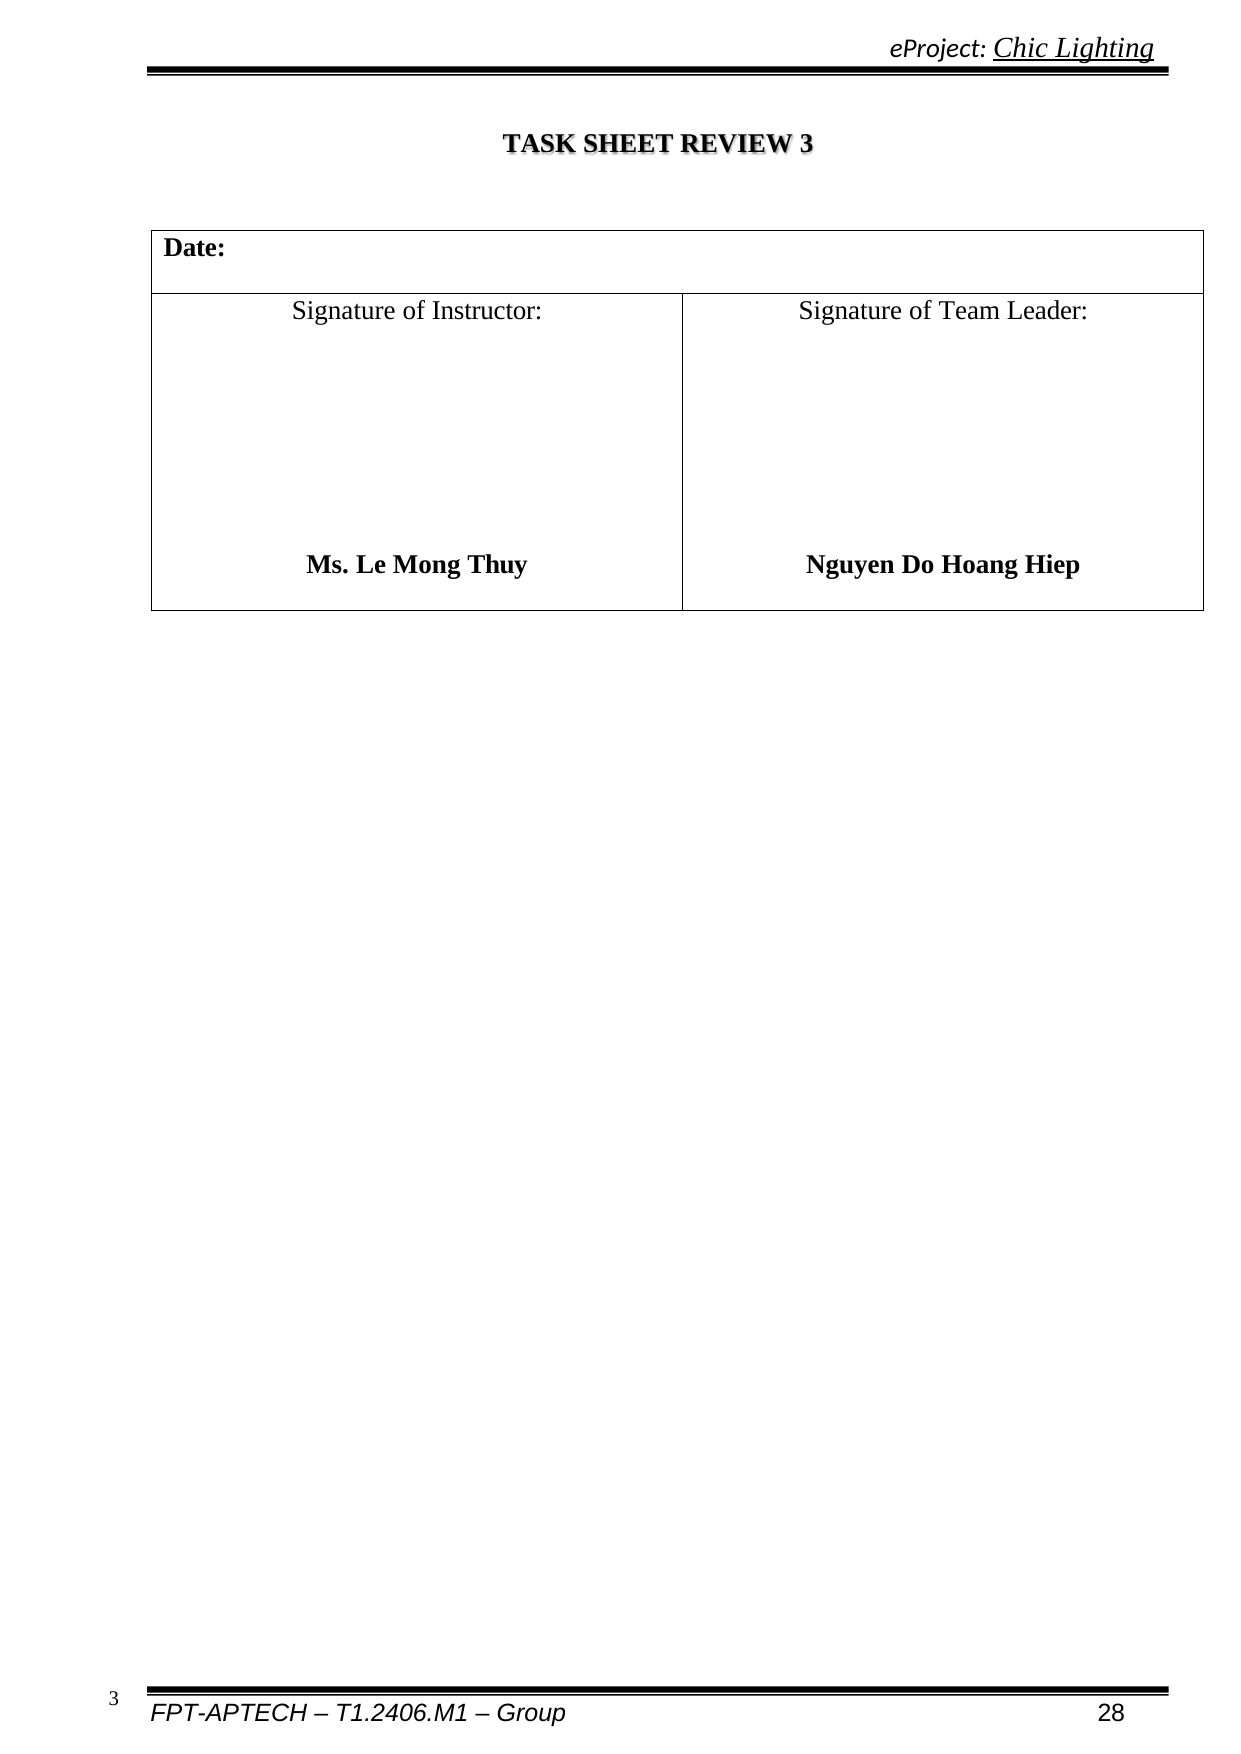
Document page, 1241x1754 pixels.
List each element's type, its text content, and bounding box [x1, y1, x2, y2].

table_cell Signature of Team Leader: Nguyen Do Hoang Hiep [683, 294, 1203, 610]
table_cell Signature of Instructor: Ms. Le Mong Thuy [152, 294, 682, 610]
picture [502, 133, 815, 157]
table_header Date: [152, 231, 1203, 293]
